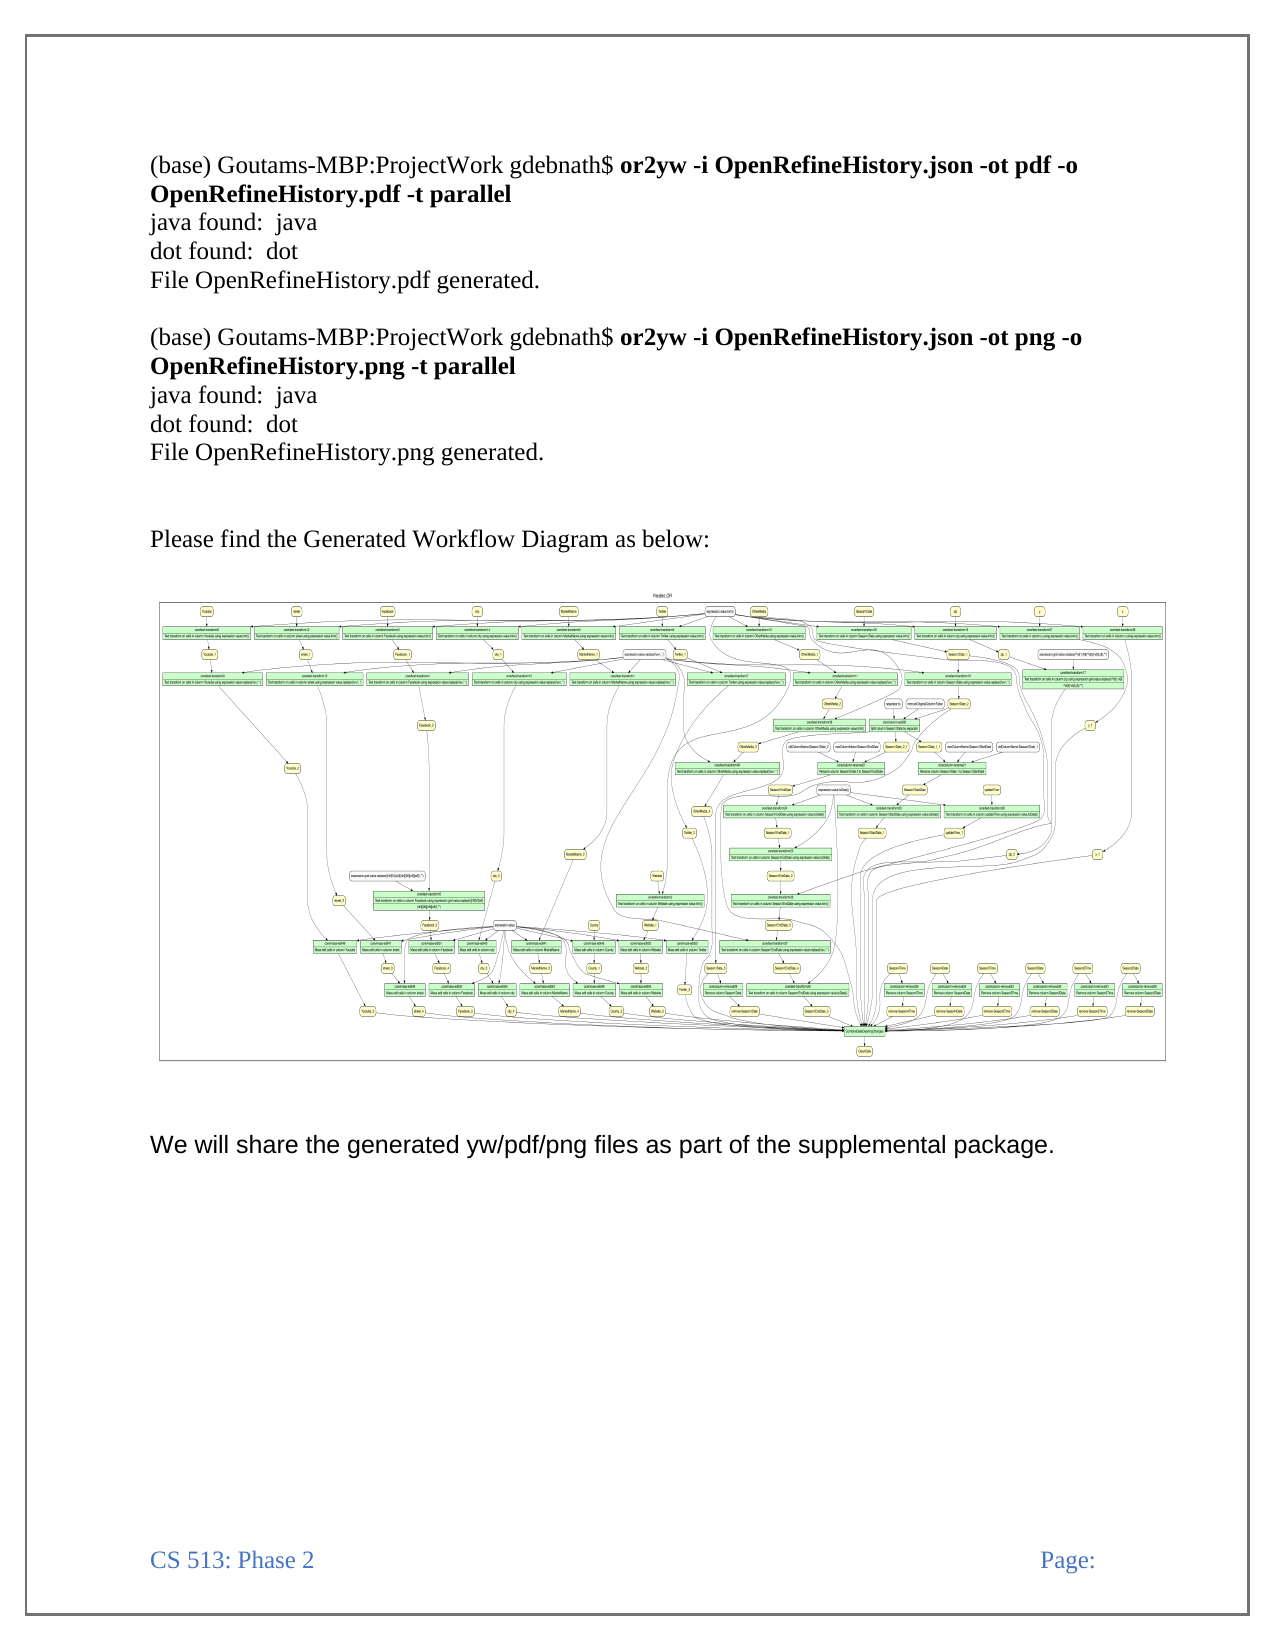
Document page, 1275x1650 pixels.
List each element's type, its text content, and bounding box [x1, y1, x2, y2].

text (base) Goutams-MBP:ProjectWork gdebnath$ or2yw -i OpenRefineHistory.json -ot png -o OpenRefineHistory.png -t parallel [150, 322, 1125, 380]
text java found: java [150, 207, 1125, 236]
text java found: java [150, 380, 1125, 409]
text dot found: dot [150, 236, 1125, 265]
text We will share the generated yw/pdf/png files as part of the supplemental package. [150, 1130, 1125, 1159]
text (base) Goutams-MBP:ProjectWork gdebnath$ or2yw -i OpenRefineHistory.json -ot pdf -o OpenRefineHistory.pdf -t parallel [150, 150, 1125, 207]
text dot found: dot [150, 409, 1125, 437]
text File OpenRefineHistory.png generated. [150, 437, 1125, 466]
text Please find the Generated Workflow Diagram as below: [150, 524, 1125, 552]
text File OpenRefineHistory.pdf generated. [150, 265, 1125, 294]
